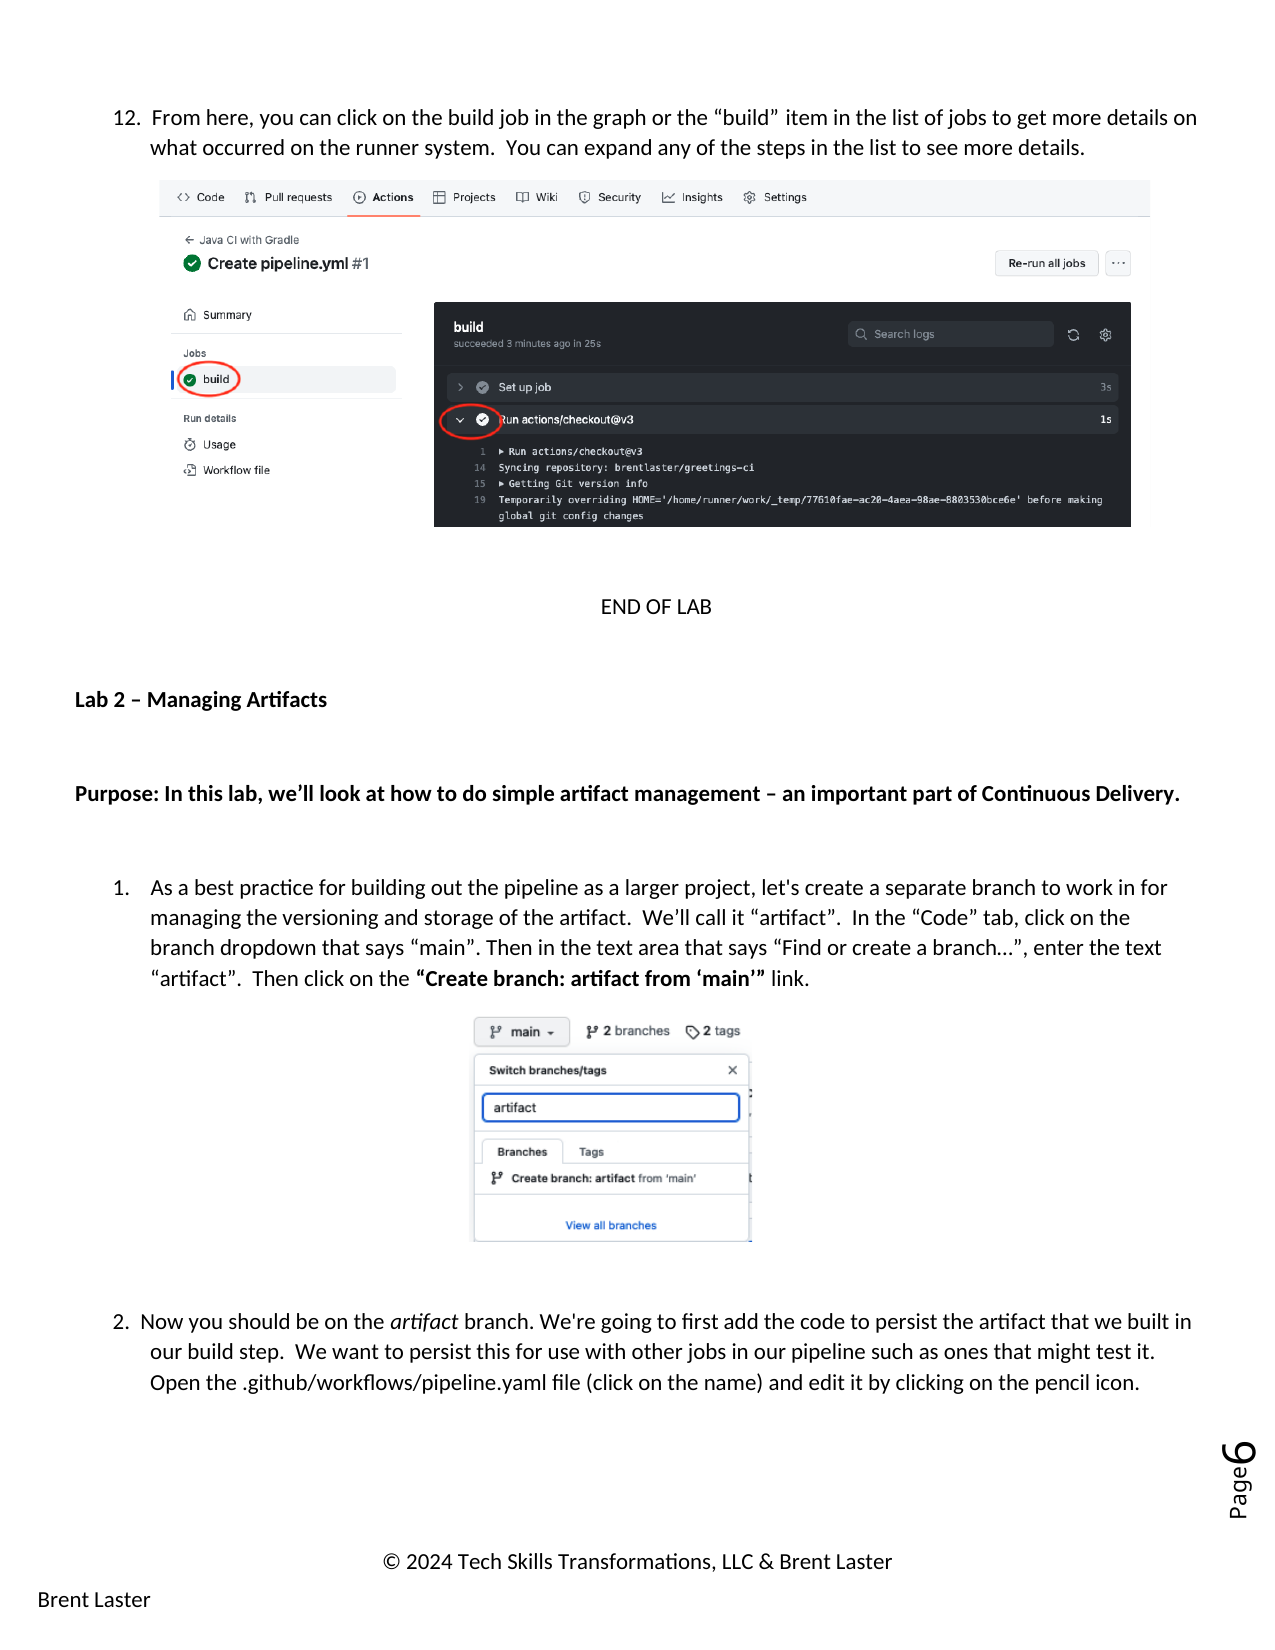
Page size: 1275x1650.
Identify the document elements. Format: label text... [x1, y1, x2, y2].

text 12. From here, you can click on the build job in the graph or the “build” item in the list of jobs to get more details on what occurred on the runner system. You can expand any of the steps in the list to see more details. [112, 103, 1200, 161]
picture [468, 1010, 753, 1242]
text 1. As a best practice for building out the pipeline as a larger project, let's create a separate branch to work in for managing the versioning and storage of the artifact. We’ll call it “artifact”. In the “Code” tab, click on the branch dropdown that says “main”. Then in the text area that says “Find or create a branch…”, enter the text “artifact”. Then click on the “Create branch: artifact from ‘main’” link. [112, 873, 1200, 992]
text Purpose: In this lab, we’ll look at how to do simple artifact management – an important part of Continuous Delivery. [75, 779, 1200, 807]
text END OF LAB [75, 592, 1200, 620]
picture [159, 180, 1150, 527]
text Lab 2 – Managing Artifacts [75, 686, 1200, 714]
text 2. Now you should be on the artifact branch. We're going to first add the code to persist the artifact that we built in our build step. We want to persist this for use with other jobs in our pipeline such as ones that might test it. Open the .github/workflows/pipeline.yaml file (click on the name) and edit it by clicking on the pencil icon. [112, 1307, 1200, 1396]
